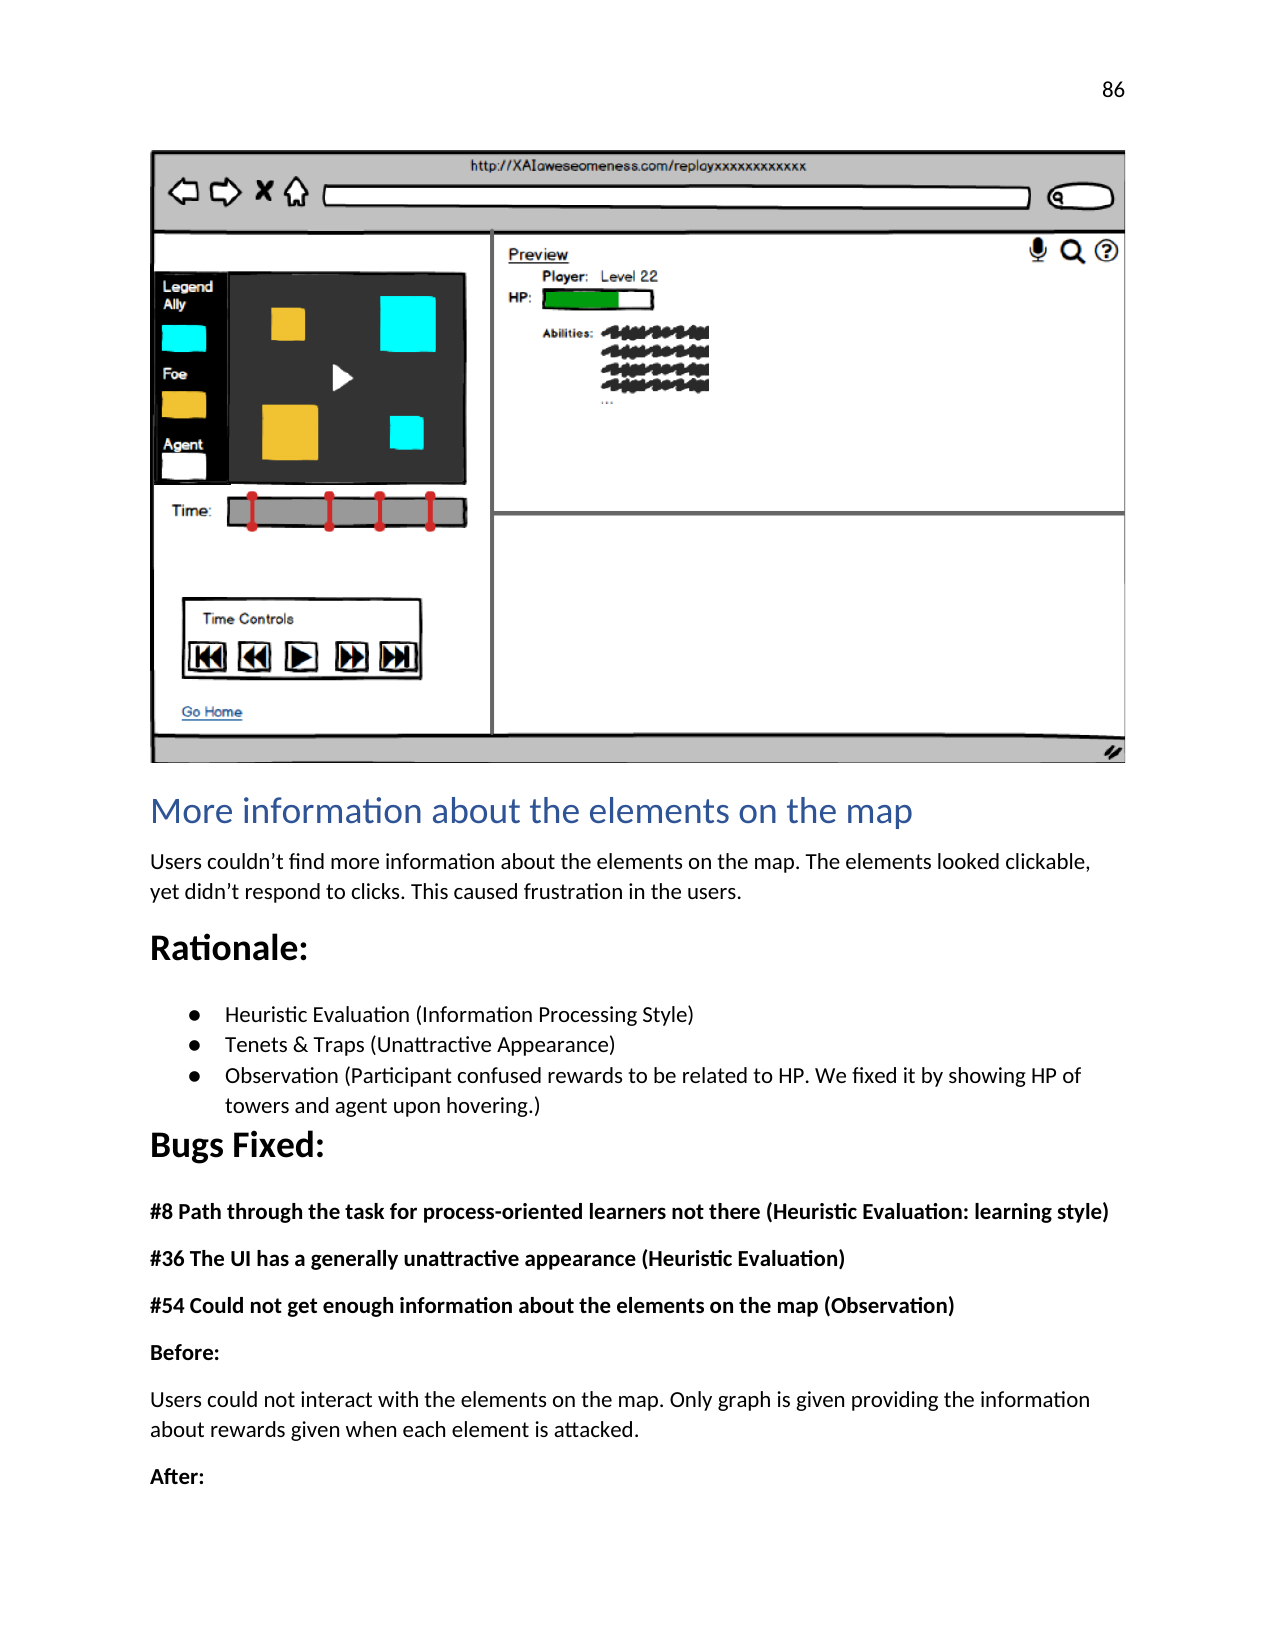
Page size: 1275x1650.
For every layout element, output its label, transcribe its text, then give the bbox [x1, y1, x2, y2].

text Users could not interact with the elements on the map. Only graph is given providing the information about rewards given when each element is attacked. [150, 1385, 1125, 1443]
text #36 The UI has a generally unattractive appearance (Heuristic Evaluation) [150, 1244, 1125, 1272]
list Tenets & Traps (Unattractive Appearance) [187, 1031, 1125, 1059]
text #54 Could not get enough information about the elements on the map (Observation) [150, 1291, 1125, 1319]
text Users couldn’t find more information about the elements on the map. The elements looked clickable, yet didn’t respond to clicks. This caused frustration in the users. [150, 847, 1125, 905]
picture [150, 150, 1125, 763]
list Observation (Participant confused rewards to be related to HP. We fixed it by showing HP of towers and agent upon hovering.) [187, 1061, 1125, 1119]
text After: [150, 1462, 1125, 1490]
list Heuristic Evaluation (Information Processing Style) [187, 1000, 1125, 1028]
text Rationale: [150, 924, 1125, 970]
text Before: [150, 1338, 1125, 1366]
subtitle More information about the elements on the map [150, 787, 1125, 833]
text Bugs Fixed: [150, 1121, 1125, 1167]
text #8 Path through the task for process-oriented learners not there (Heuristic Evaluation: learning style) [150, 1197, 1125, 1226]
